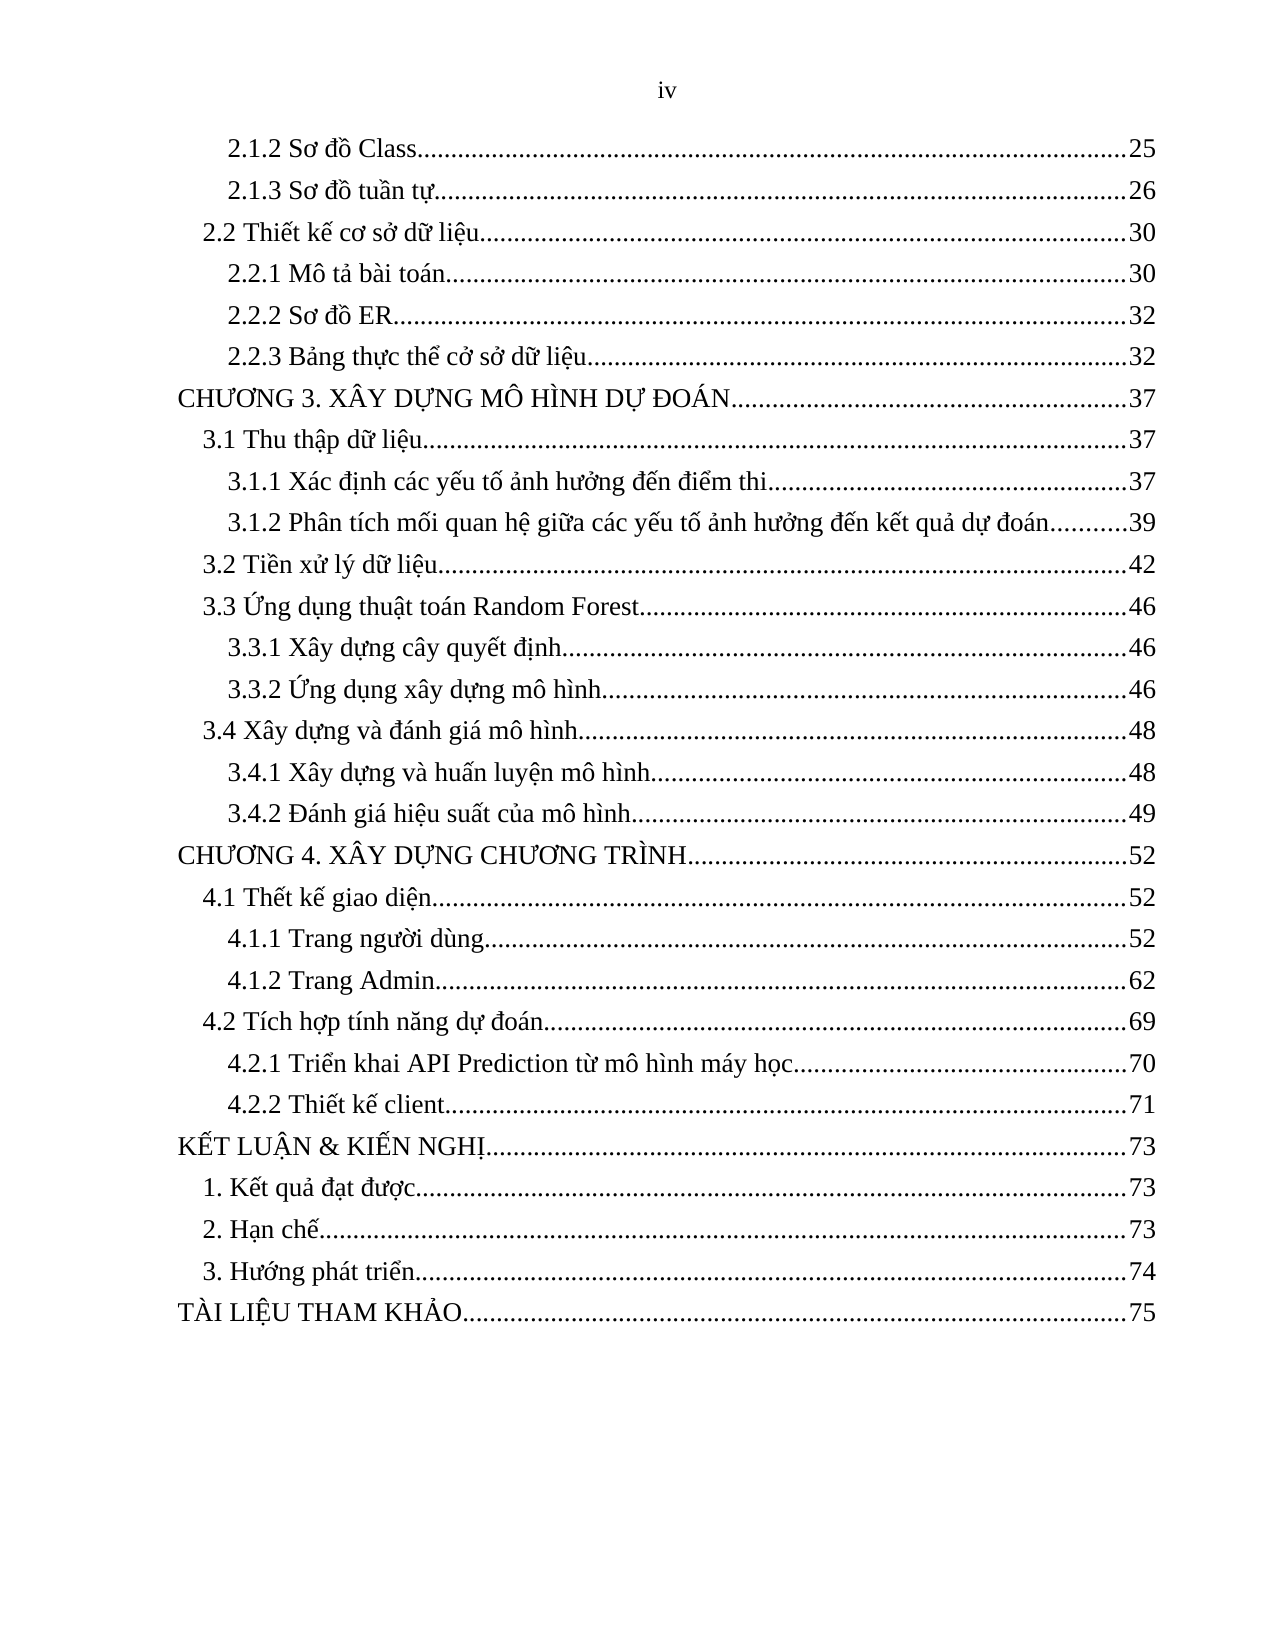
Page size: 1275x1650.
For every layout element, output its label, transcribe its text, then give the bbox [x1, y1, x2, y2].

text 4.2.2 Thiết kế client 71 [227, 1088, 1157, 1119]
text 2.2.3 Bảng thực thể cở sở dữ liệu 32 [227, 340, 1157, 371]
text 4.1 Thết kế giao diện 52 [202, 881, 1157, 912]
text 4.1.1 Trang người dùng 52 [227, 922, 1157, 953]
text 2.1.2 Sơ đồ Class 25 [227, 132, 1157, 164]
text 3.4.1 Xây dựng và huấn luyện mô hình 48 [227, 756, 1157, 787]
text 3.1 Thu thập dữ liệu 37 [202, 423, 1157, 454]
text 4.1.2 Trang Admin 62 [227, 964, 1157, 995]
text 4.2 Tích hợp tính năng dự đoán 69 [202, 1005, 1157, 1036]
text 3.4.2 Đánh giá hiệu suất của mô hình 49 [227, 797, 1157, 829]
text 3. Hướng phát triển 74 [202, 1255, 1157, 1286]
text 3.3.2 Ứng dụng xây dựng mô hình 46 [227, 673, 1157, 704]
text 4.2.1 Triển khai API Prediction từ mô hình máy học 70 [227, 1047, 1157, 1078]
text 3.4 Xây dựng và đánh giá mô hình 48 [202, 714, 1157, 746]
text 3.3 Ứng dụng thuật toán Random Forest 46 [202, 590, 1157, 621]
text 1. Kết quả đạt được 73 [202, 1172, 1157, 1203]
text CHƯƠNG 3. XÂY DỰNG MÔ HÌNH DỰ ĐOÁN 37 [177, 382, 1157, 413]
text 2.2.2 Sơ đồ ER 32 [227, 299, 1157, 330]
text 2.2 Thiết kế cơ sở dữ liệu 30 [202, 216, 1157, 247]
text 2.2.1 Mô tả bài toán 30 [227, 257, 1157, 288]
text 3.3.1 Xây dựng cây quyết định 46 [227, 631, 1157, 662]
text 2. Hạn chế 73 [202, 1213, 1157, 1244]
text 3.1.1 Xác định các yếu tố ảnh hưởng đến điểm thi 37 [227, 465, 1157, 496]
text TÀI LIỆU THAM KHẢO 75 [177, 1296, 1157, 1327]
text 3.1.2 Phân tích mối quan hệ giữa các yếu tố ảnh hưởng đến kết quả dự đoán 39 [227, 507, 1157, 538]
text KẾT LUẬN & KIẾN NGHỊ 73 [177, 1130, 1157, 1161]
text 2.1.3 Sơ đồ tuần tự 26 [227, 174, 1157, 205]
text CHƯƠNG 4. XÂY DỰNG CHƯƠNG TRÌNH 52 [177, 839, 1157, 870]
text 3.2 Tiền xử lý dữ liệu 42 [202, 548, 1157, 579]
